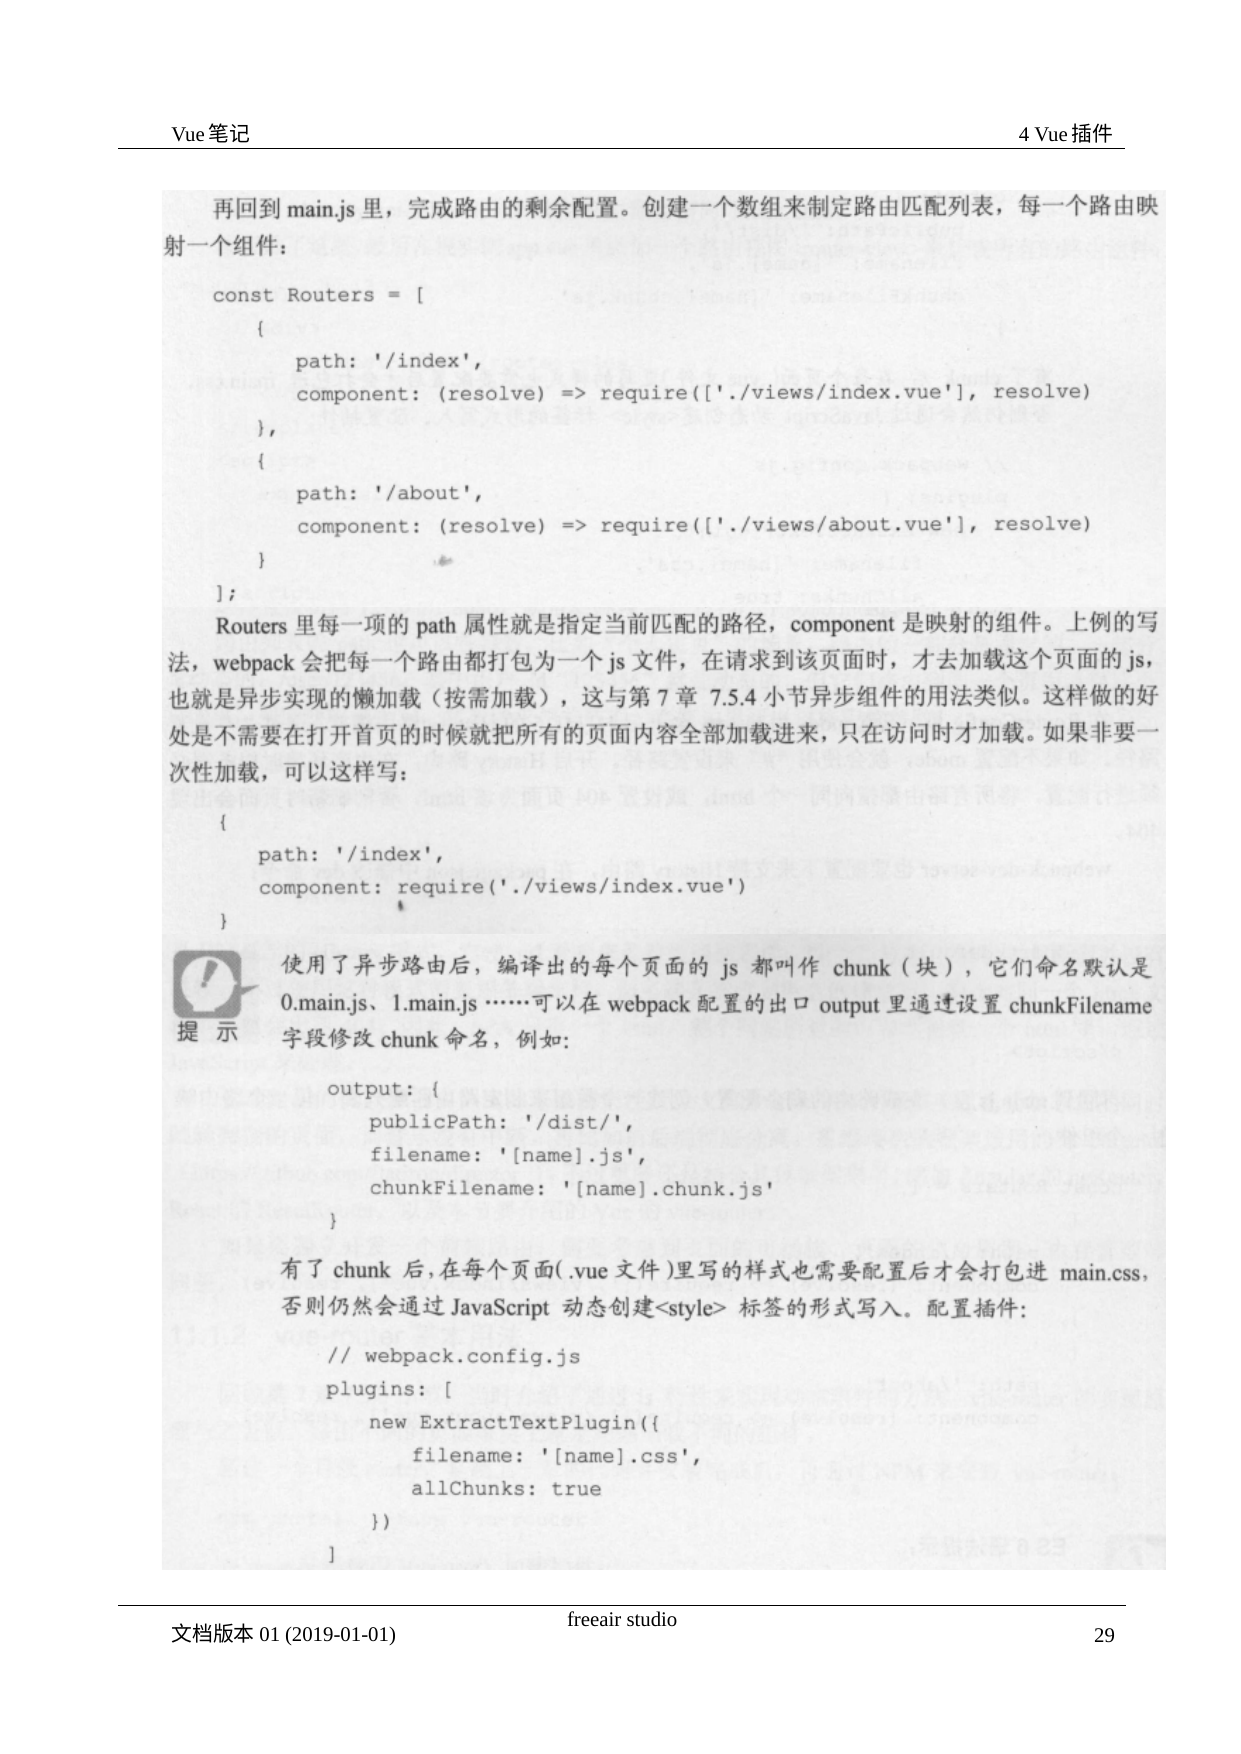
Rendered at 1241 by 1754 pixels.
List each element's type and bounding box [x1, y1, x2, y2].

picture [161, 190, 1166, 1570]
